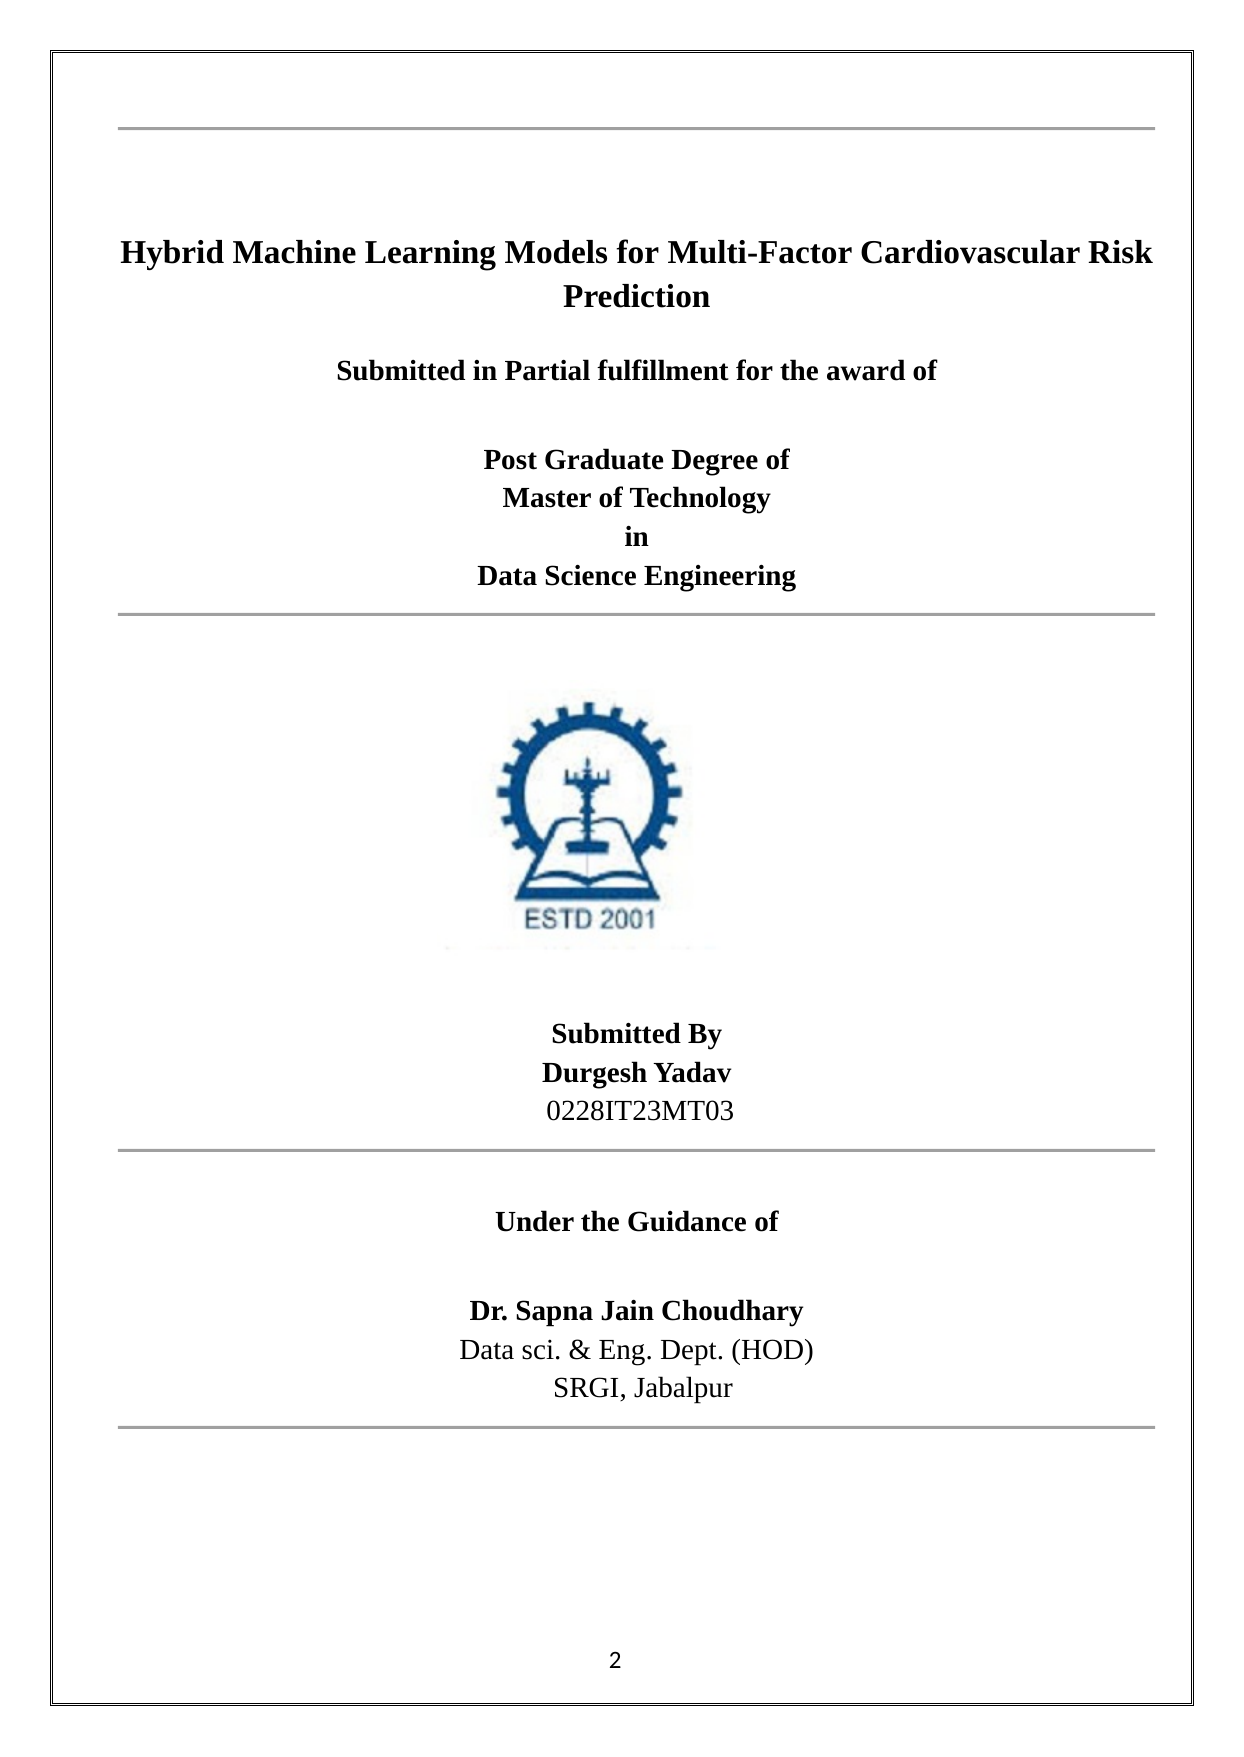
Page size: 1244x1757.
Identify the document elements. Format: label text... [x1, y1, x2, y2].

text Submitted By Durgesh Yadav 0228IT23MT03 [118, 1016, 1155, 1127]
picture [435, 680, 742, 980]
text Dr. Sapna Jain Choudhary Data sci. & Eng. Dept. (HOD) SRGI, Jabalpur [118, 1260, 1155, 1404]
text Post Graduate Degree of Master of Technology in Data Science Engineering [118, 408, 1155, 591]
text Under the Guidance of [118, 1204, 1155, 1238]
text Hybrid Machine Learning Models for Multi-Factor Cardiovascular Risk Prediction Submitted in Partial fulfillment for the award of [118, 233, 1155, 387]
